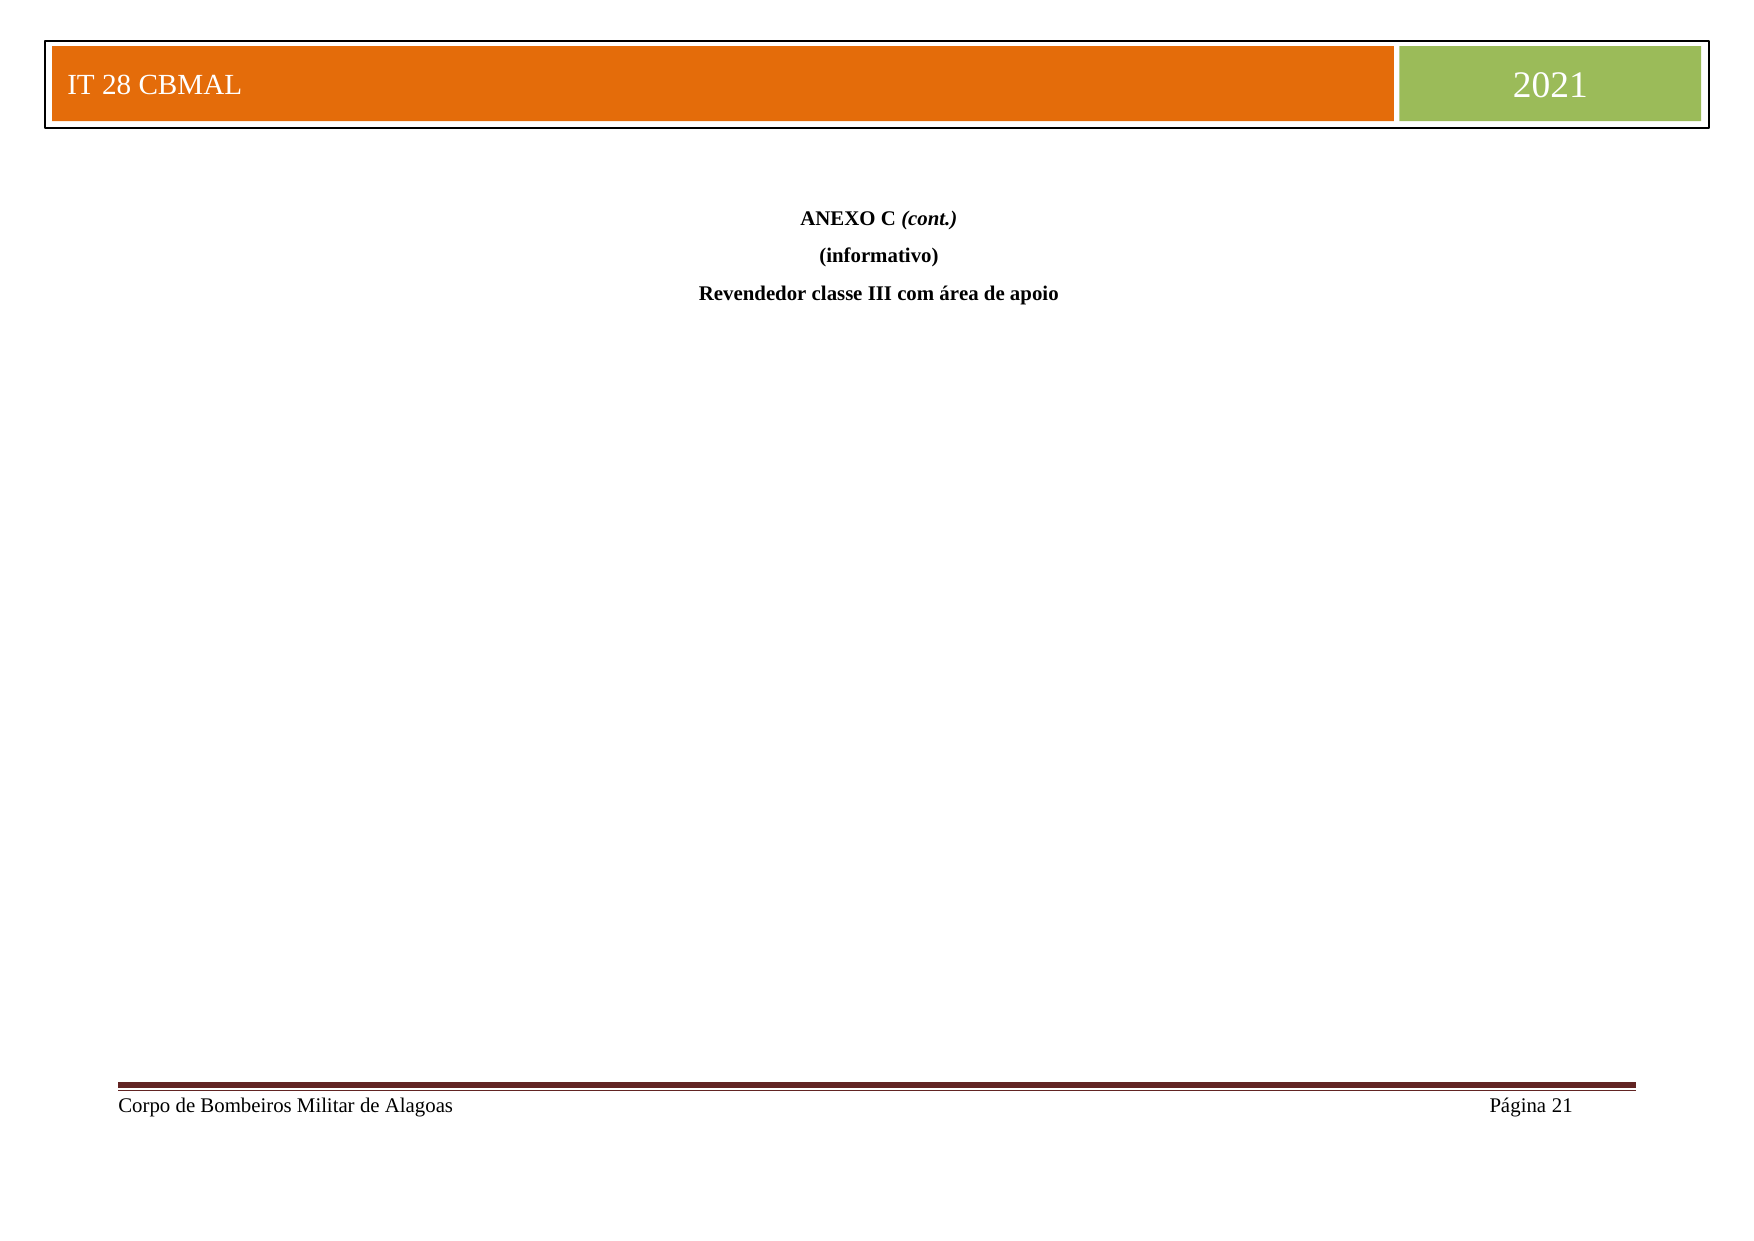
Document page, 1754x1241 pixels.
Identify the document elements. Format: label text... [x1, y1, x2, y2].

text Revendedor classe III com área de apoio [118, 280, 1639, 304]
text ANEXO C (cont.) [118, 206, 1639, 230]
text (informativo) [118, 243, 1639, 267]
